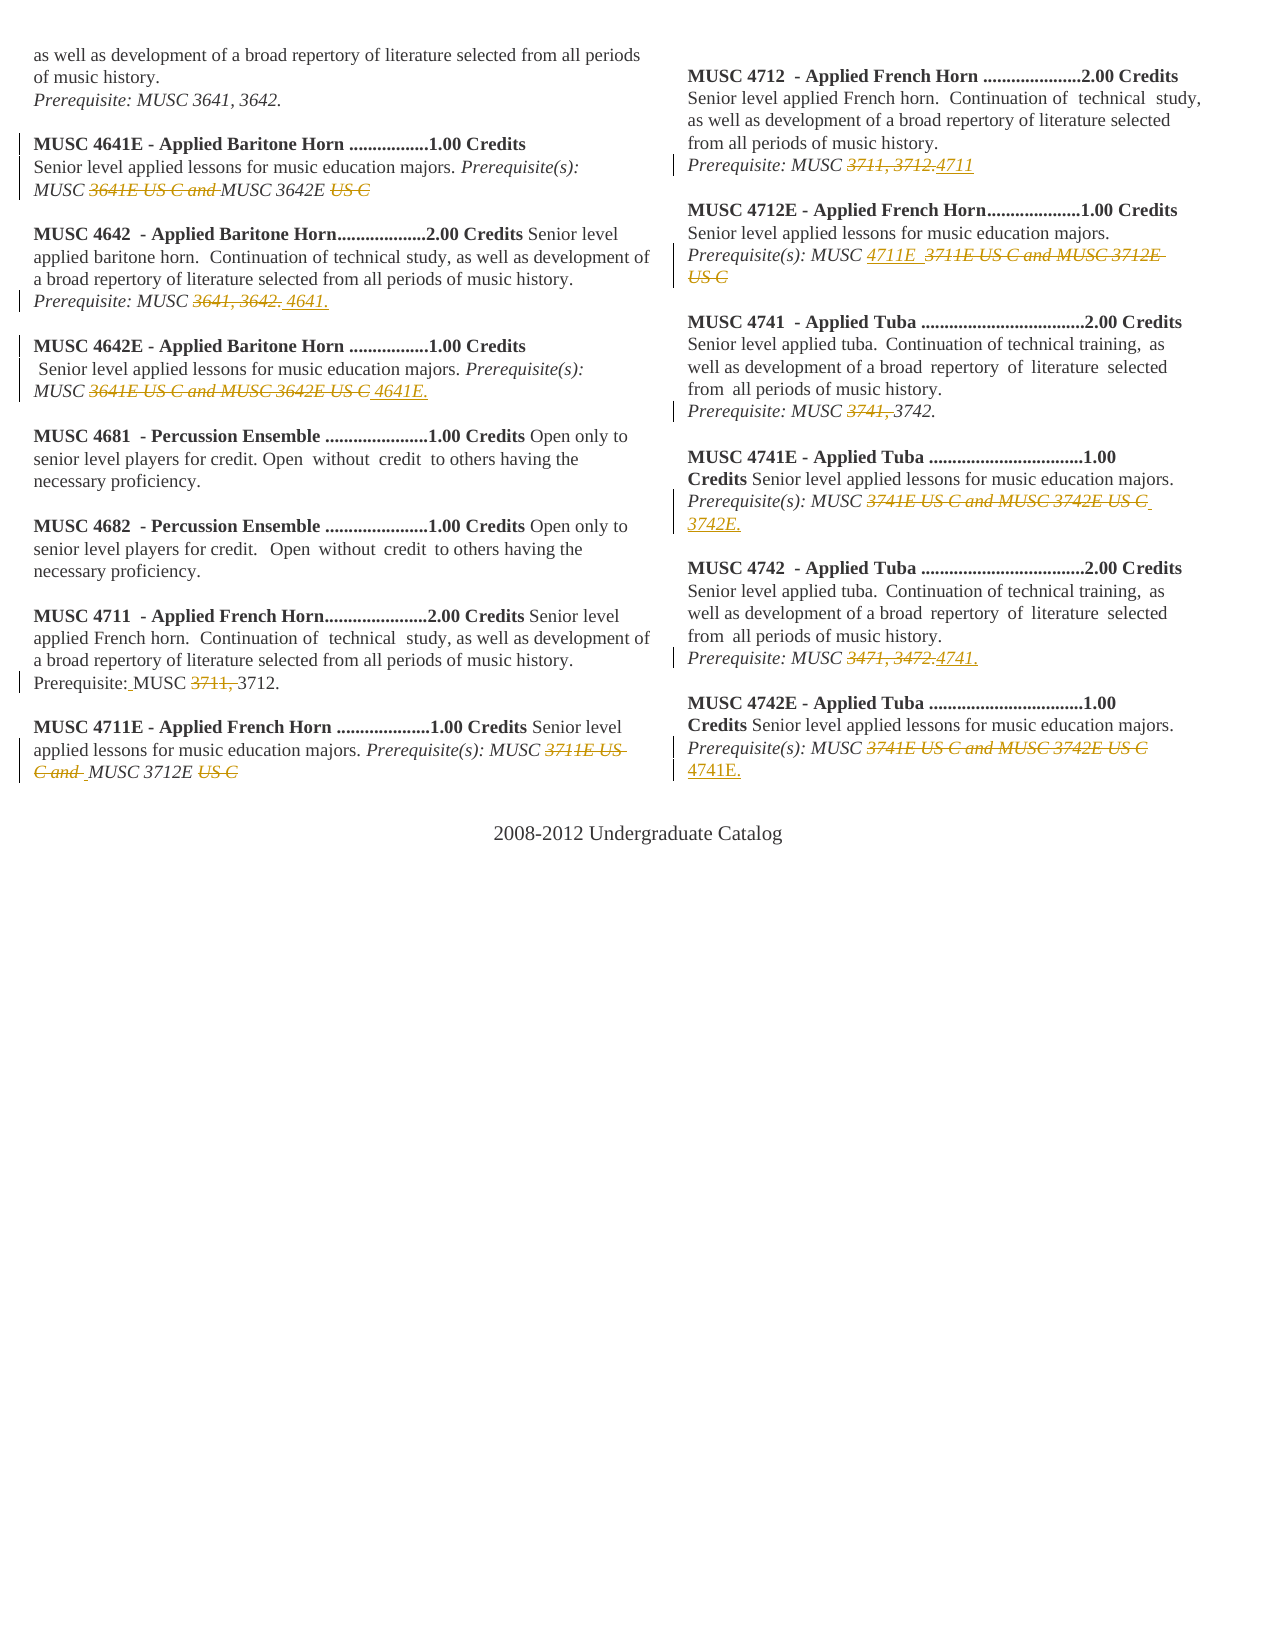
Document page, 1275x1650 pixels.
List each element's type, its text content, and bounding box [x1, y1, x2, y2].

text Senior level applied lessons for music education majors. Prerequisite(s): MUSC MUSC 3642E [33, 156, 631, 200]
text MUSC 4642E - Applied Baritone Horn .................1.00 Credits [33, 335, 631, 357]
text Prerequisite: MUSC 3641, 3642. [33, 88, 662, 110]
text 2008-2012 Undergraduate Catalog [493, 821, 1210, 845]
text Prerequisite: MUSC [687, 647, 1210, 668]
text Senior level applied lessons for music education majors. Prerequisite(s): MUSC [33, 358, 631, 402]
text MUSC 4711E - Applied French Horn ....................1.00 Credits Senior level applied lessons for music education majors. Prerequisite(s): MUSC MUSC 3712E [33, 716, 631, 783]
text MUSC 4642 - Applied Baritone Horn...................2.00 Credits Senior level applied baritone horn. Continuation of technical study, as well as development of a broad repertory of literature selected from all periods of music history. [33, 223, 655, 289]
text Prerequisite: MUSC [687, 154, 1210, 176]
text MUSC 4681 - Percussion Ensemble ......................1.00 Credits Open only to senior level players for credit. Open without credit to others having the necessary proficiency. [33, 425, 655, 492]
text MUSC 4742E - Applied Tuba .................................1.00 Credits Senior level applied lessons for music education majors. Prerequisite(s): MUSC [687, 692, 1179, 758]
text MUSC 4641E - Applied Baritone Horn .................1.00 Credits [33, 133, 631, 155]
text MUSC 4742 - Applied Tuba ...................................2.00 Credits Senior level applied tuba. Continuation of technical training, as well as development of a broad repertory of literature selected from all periods of music history. [687, 557, 1203, 646]
text MUSC 4712E - Applied French Horn....................1.00 Credits Senior level applied lessons for music education majors. Prerequisite(s): MUSC [687, 199, 1179, 288]
text MUSC 4712 - Applied French Horn .....................2.00 Credits Senior level applied French horn. Continuation of technical study, as well as development of a broad repertory of literature selected from all periods of music history. [687, 64, 1203, 153]
text Prerequisite: MUSC [33, 290, 662, 312]
text MUSC 4741 - Applied Tuba ...................................2.00 Credits Senior level applied tuba. Continuation of technical training, as well as development of a broad repertory of literature selected from all periods of music history. [687, 311, 1203, 400]
text MUSC 4711 - Applied French Horn......................2.00 Credits Senior level applied French horn. Continuation of technical study, as well as development of a broad repertory of literature selected from all periods of music history. Prerequisite:MUSC 3712. [33, 604, 655, 693]
text MUSC 4741E - Applied Tuba .................................1.00 Credits Senior level applied lessons for music education majors. Prerequisite(s): MUSC [687, 446, 1179, 534]
text as well as development of a broad repertory of literature selected from all periods of music history. [33, 44, 655, 88]
text Prerequisite: MUSC 3742. [687, 401, 1210, 422]
text MUSC 4682 - Percussion Ensemble ......................1.00 Credits Open only to senior level players for credit. Open without credit to others having the necessary proficiency. [33, 515, 655, 581]
